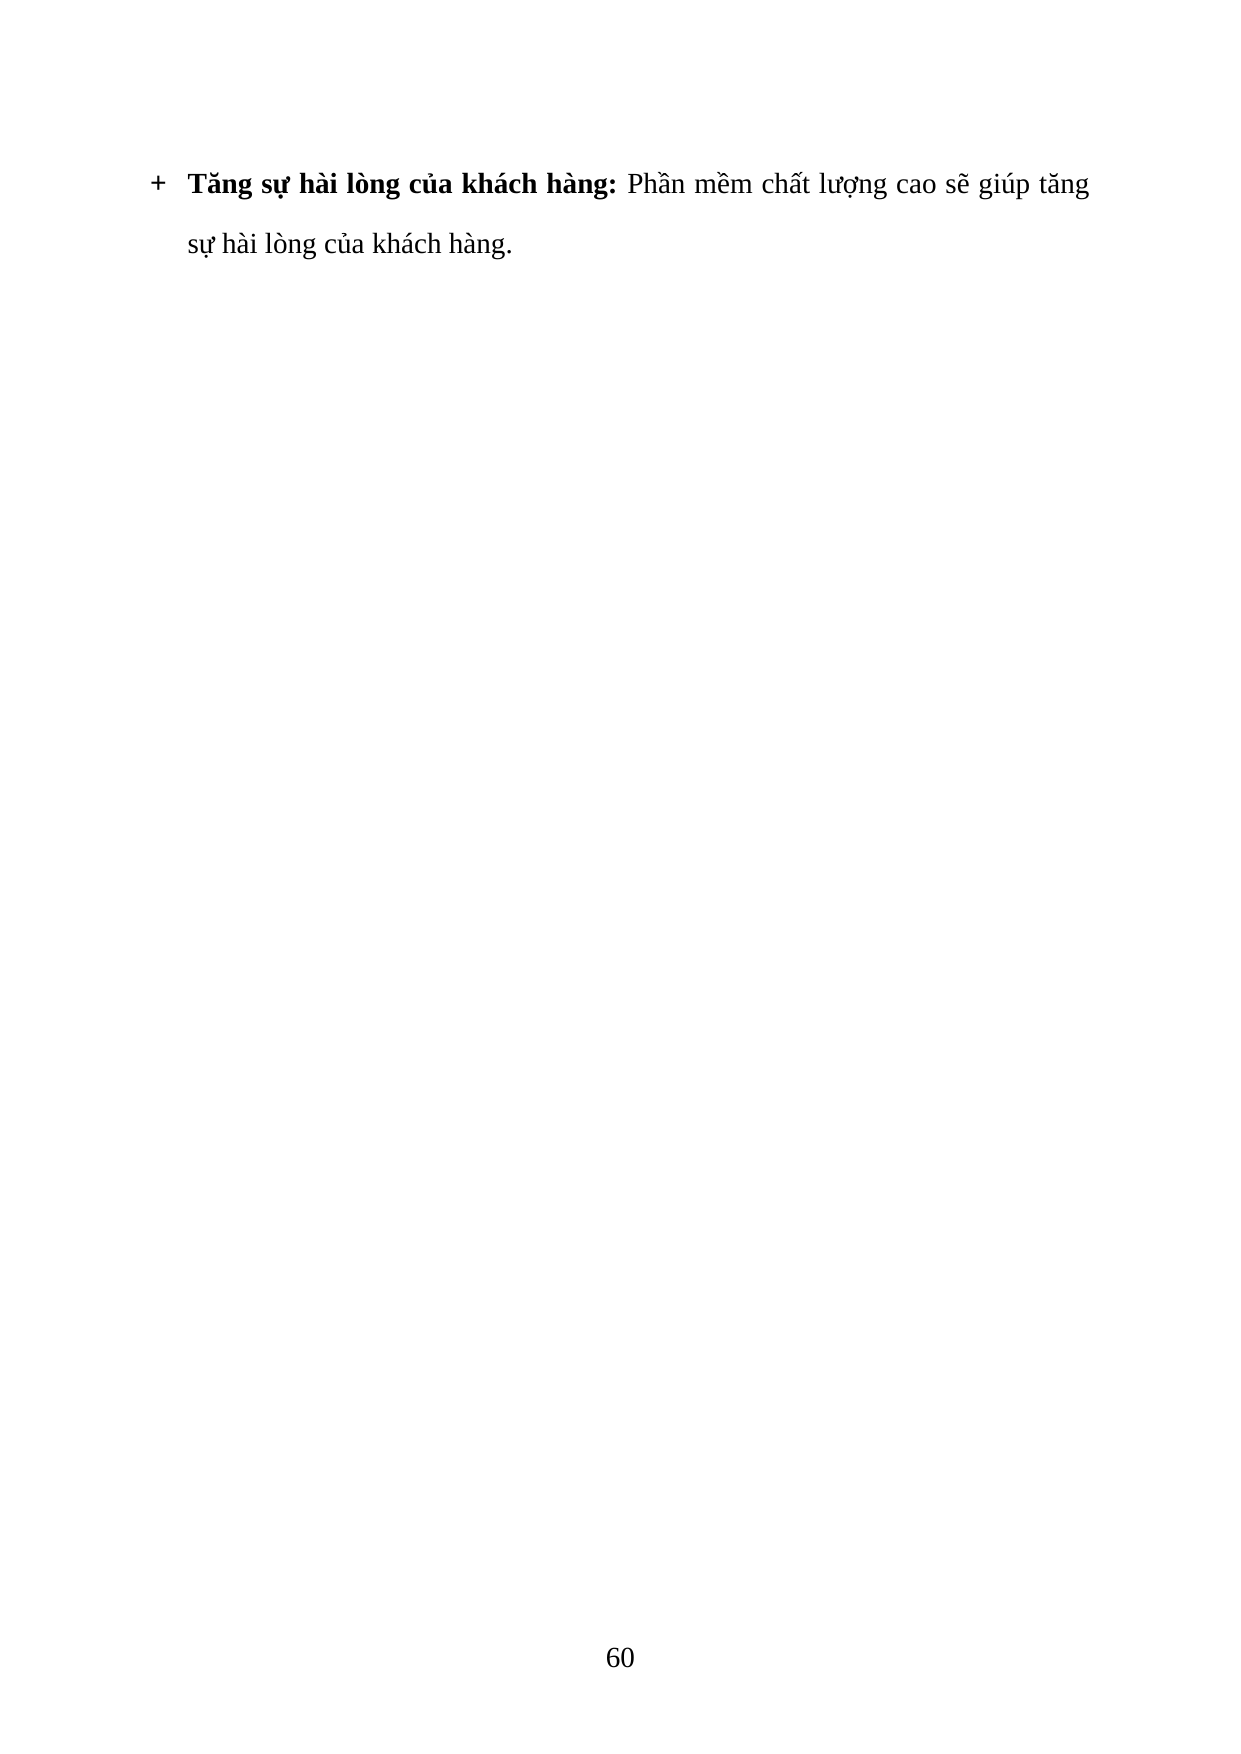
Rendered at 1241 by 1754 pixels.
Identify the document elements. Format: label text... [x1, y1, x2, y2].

list Tăng sự hài lòng của khách hàng: Phần mềm chất lượng cao sẽ giúp tăng sự hài lòng của khách hàng. [150, 150, 1090, 260]
